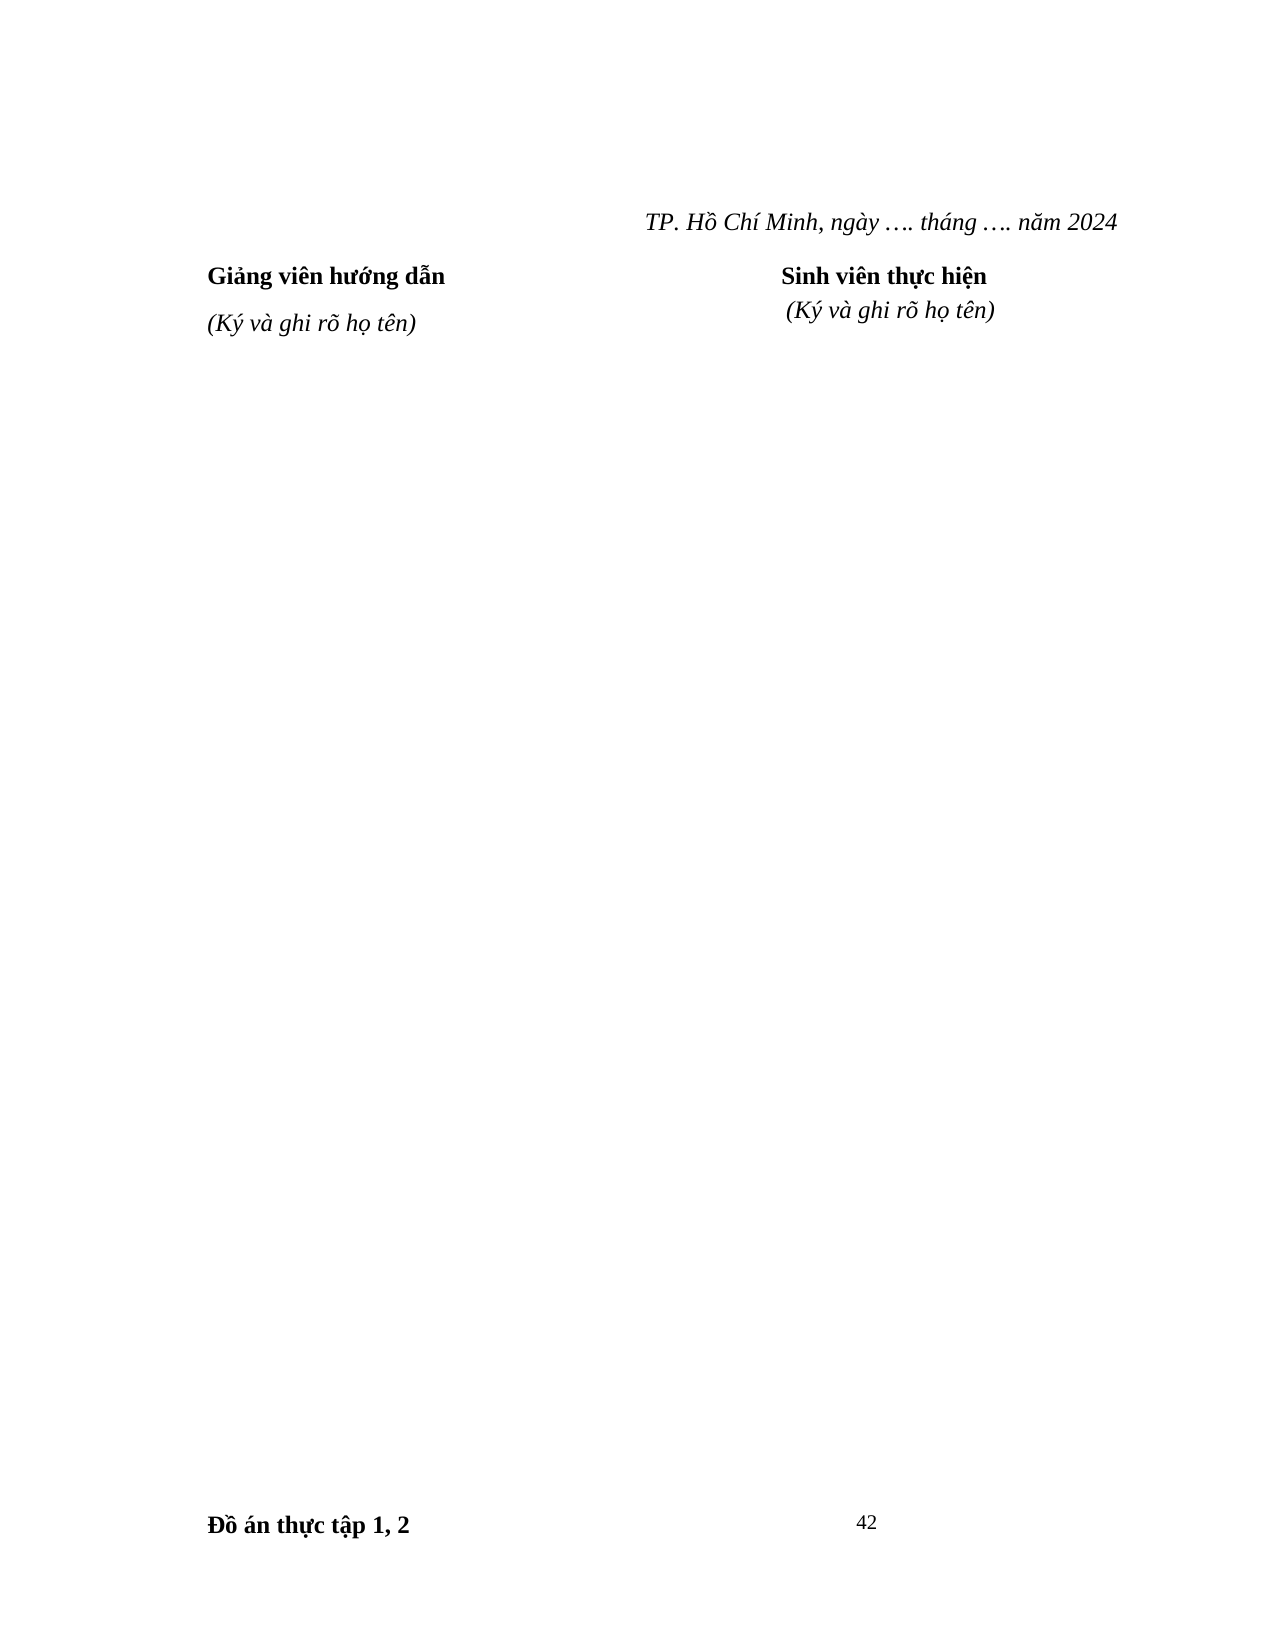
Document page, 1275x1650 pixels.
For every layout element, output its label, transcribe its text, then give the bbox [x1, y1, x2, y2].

table_header Giảng viên hướng dẫn (Ký và ghi rõ họ tên) [196, 248, 657, 591]
table_header Sinh viên thực hiện (Ký và ghi rõ họ tên) [657, 248, 1118, 591]
text TP. Hồ Chí Minh, ngày …. tháng …. năm 2024 [207, 207, 1156, 236]
